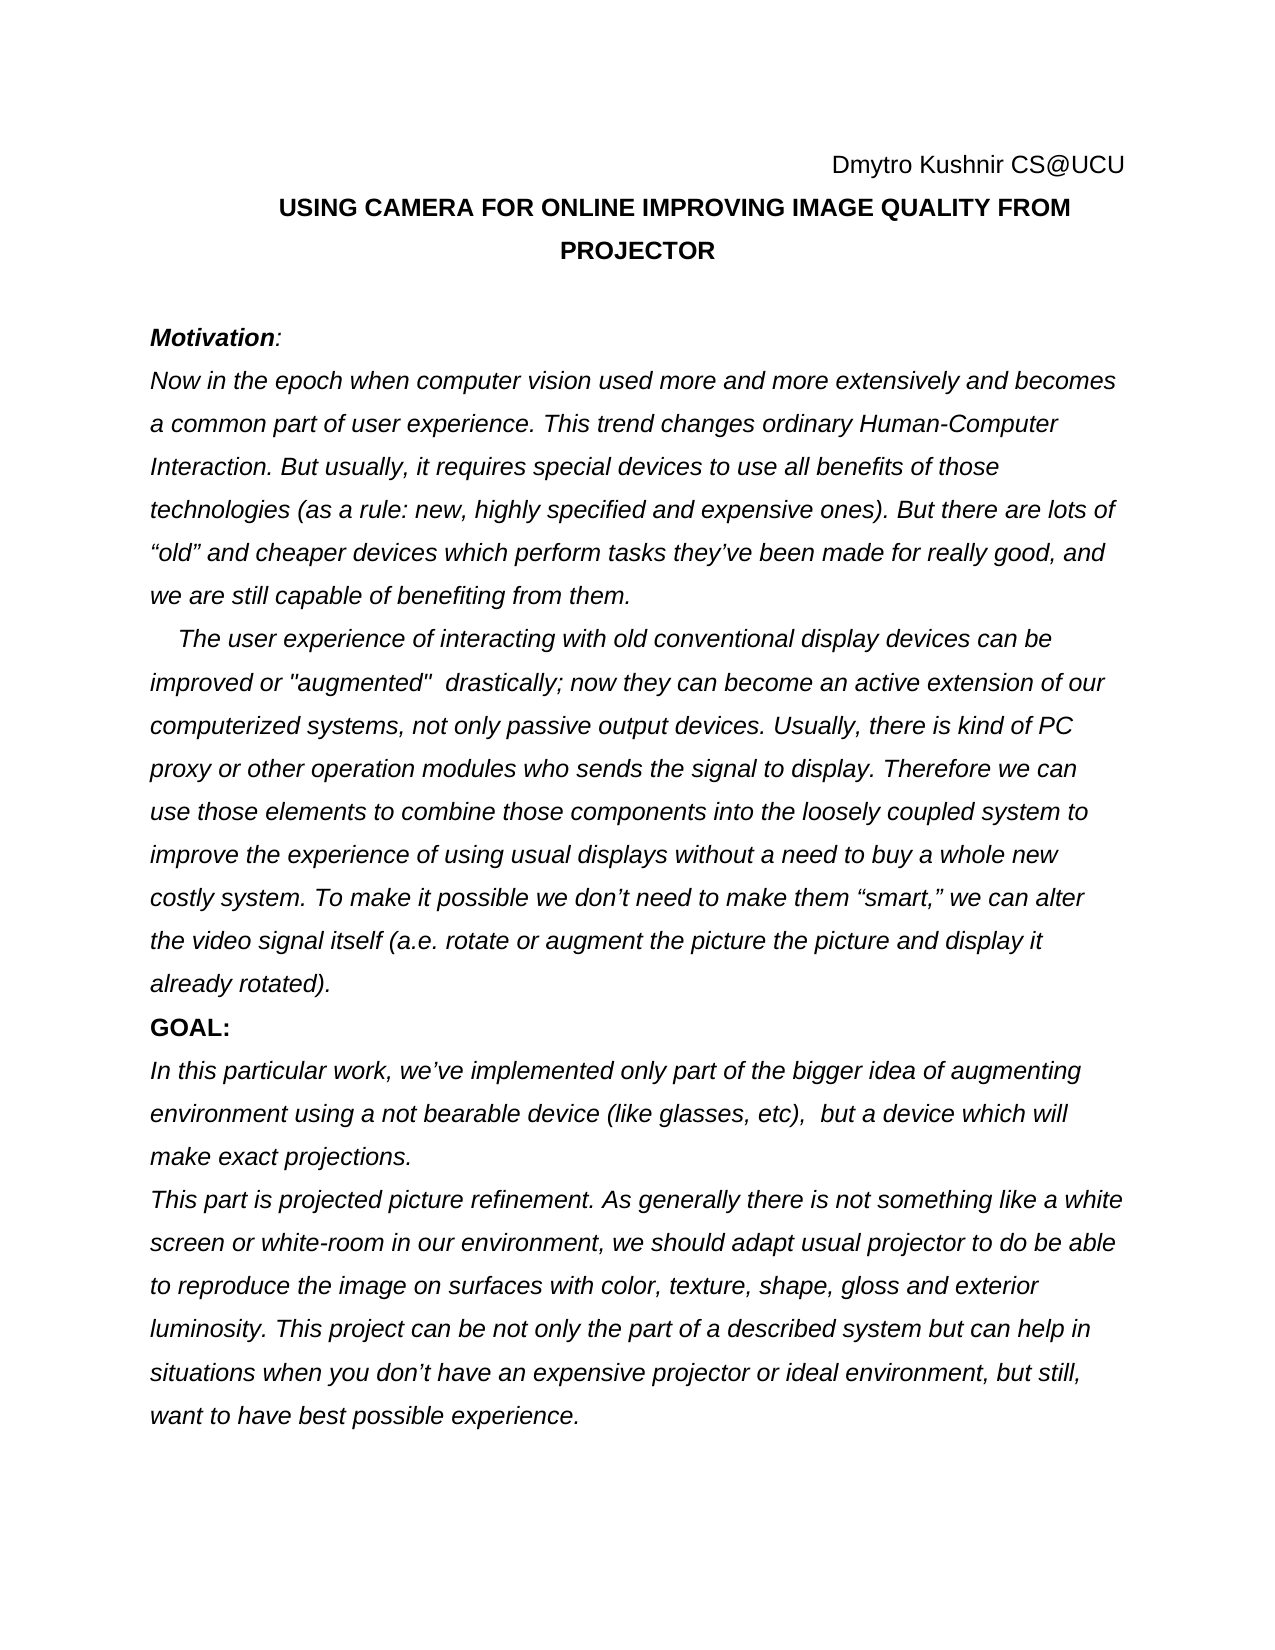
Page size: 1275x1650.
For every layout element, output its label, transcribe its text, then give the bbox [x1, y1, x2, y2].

text USING CAMERA FOR ONLINE IMPROVING IMAGE QUALITY FROM PROJECTOR [150, 193, 1125, 265]
text This part is projected picture refinement. As generally there is not something like a white screen or white-room in our environment, we should adapt usual projector to do be able to reproduce the image on surfaces with color, texture, shape, gloss and exterior luminosity. This project can be not only the part of a described system but can help in situations when you don’t have an expensive projector or ideal environment, but still, want to have best possible experience. [150, 1185, 1125, 1429]
text GOAL: [150, 1012, 1125, 1041]
text Now in the epoch when computer vision used more and more extensively and becomes a common part of user experience. This trend changes ordinary Human-Computer Interaction. But usually, it requires special devices to use all benefits of those technologies (as a rule: new, highly specified and expensive ones). But there are lots of “old” and cheaper devices which perform tasks they’ve been made for really good, and we are still capable of benefiting from them. [150, 366, 1125, 610]
text In this particular work, we’ve implemented only part of the bigger idea of augmenting environment using a not bearable device (like glasses, etc), but a device which will make exact projections. [150, 1056, 1125, 1171]
text Dmytro Kushnir CS@UCU [150, 150, 1125, 179]
text The user experience of interacting with old conventional display devices can be improved or "augmented" drastically; now they can become an active extension of our computerized systems, not only passive output devices. Usually, there is kind of PC proxy or other operation modules who sends the signal to display. Therefore we can use those elements to combine those components into the loosely coupled system to improve the experience of using usual displays without a need to buy a whole new costly system. To make it possible we don’t need to make them “smart,” we can alter the video signal itself (a.e. rotate or augment the picture the picture and display it already rotated). [150, 624, 1125, 998]
text Motivation: [150, 322, 1125, 351]
